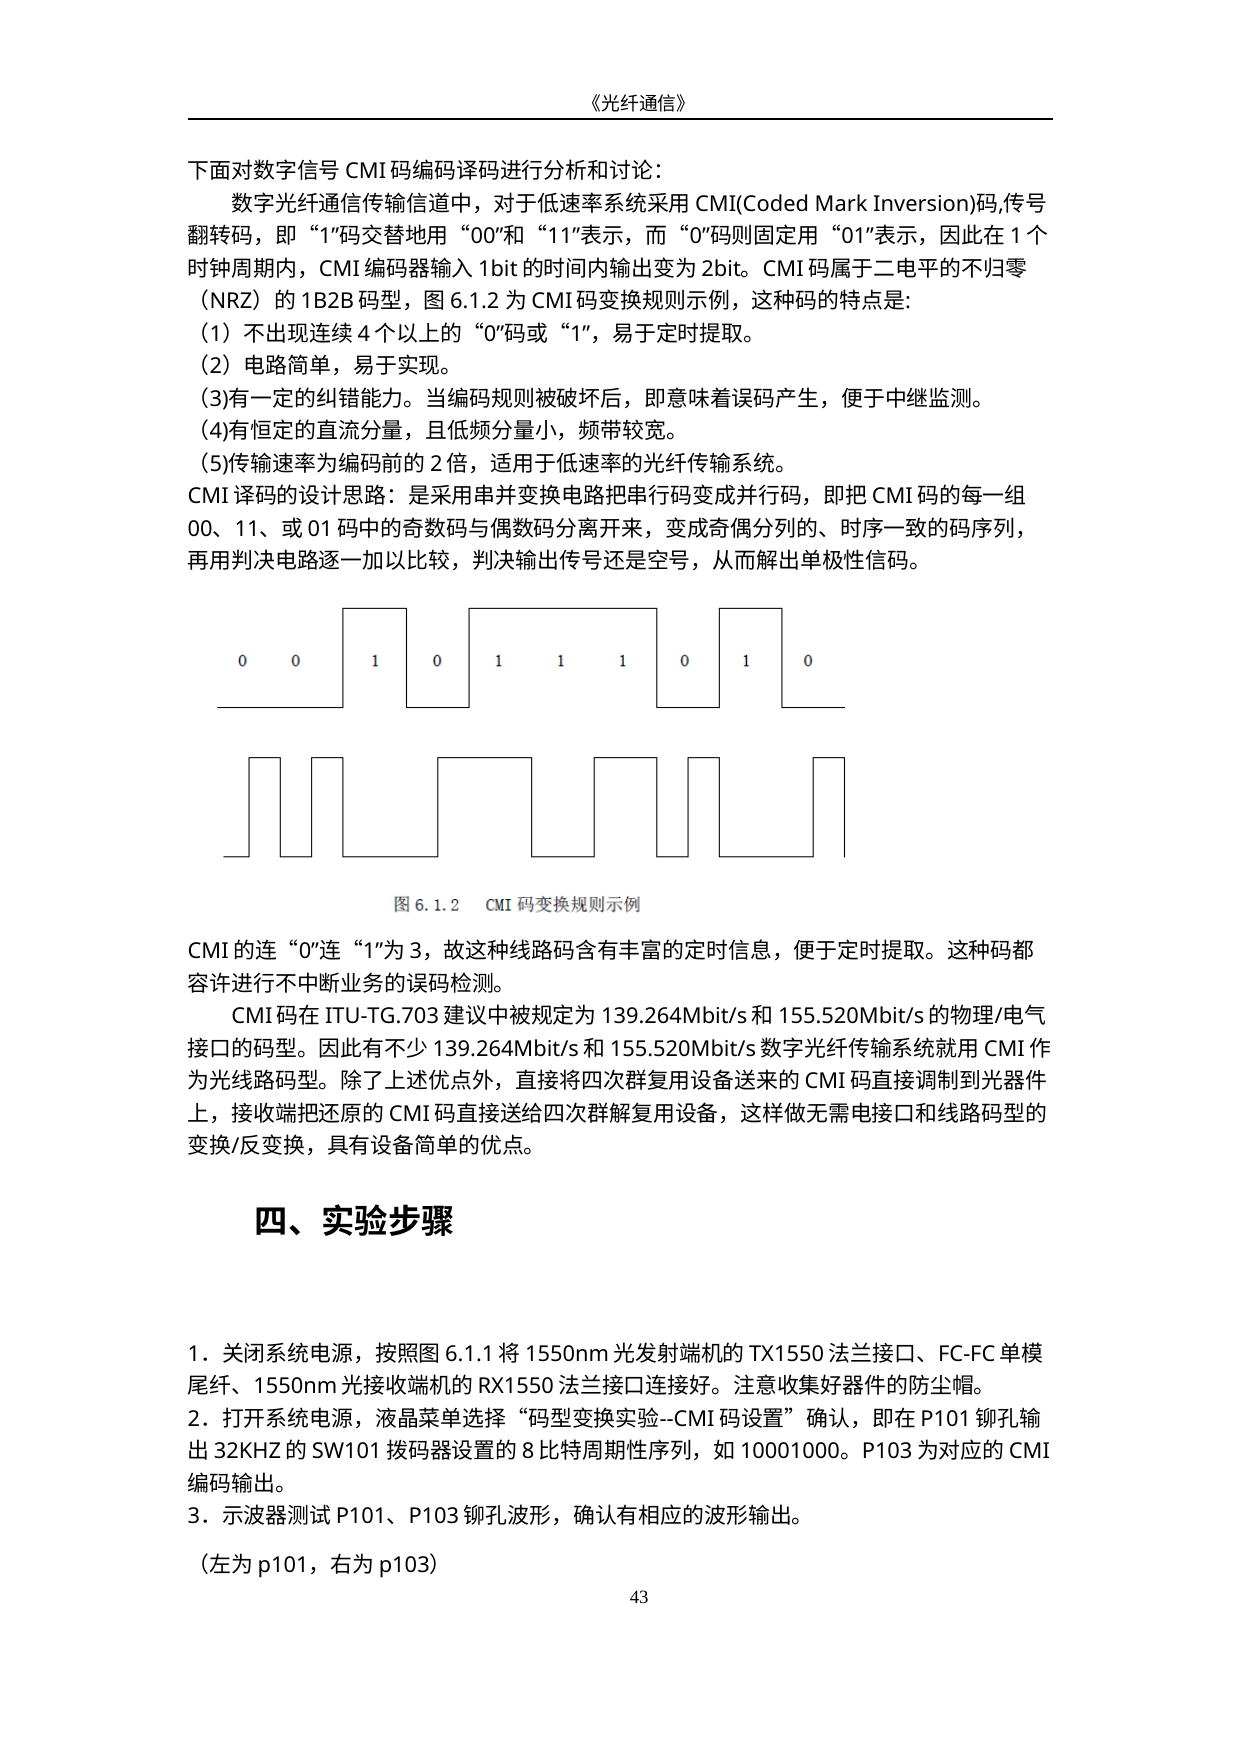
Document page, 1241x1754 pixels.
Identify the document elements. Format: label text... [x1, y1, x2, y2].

text 1．关闭系统电源，按照图6.1.1将1550nm光发射端机的TX1550法兰接口、FC-FC单模尾纤、1550nm光接收端机的RX1550法兰接口连接好。注意收集好器件的防尘帽。 [187, 1336, 1053, 1401]
text 数字光纤通信传输信道中，对于低速率系统采用CMI(Coded Mark Inversion)码,传号翻转码，即“1”码交替地用“00”和“11”表示，而“0”码则固定用“01”表示，因此在1个时钟周期内，CMI编码器输入1bit的时间内输出变为2bit。CMI码属于二电平的不归零（NRZ）的1B2B码型，图6.1.2 为CMI码变换规则示例，这种码的特点是: [187, 186, 1053, 316]
text （4)有恒定的直流分量，且低频分量小，频带较宽。 [187, 413, 1053, 446]
text （5)传输速率为编码前的2倍，适用于低速率的光纤传输系统。 [187, 446, 1053, 478]
text 2．打开系统电源，液晶菜单选择“码型变换实验--CMI码设置”确认，即在P101铆孔输出32KHZ的SW101拨码器设置的8比特周期性序列，如10001000。P103为对应的CMI编码输出。 [187, 1401, 1053, 1498]
text CMI的连“0”连“1”为3，故这种线路码含有丰富的定时信息，便于定时提取。这种码都容许进行不中断业务的误码检测。 [187, 933, 1053, 998]
text 3．示波器测试P101、P103铆孔波形，确认有相应的波形输出。 [187, 1498, 1053, 1531]
picture [187, 587, 917, 921]
text （1）不出现连续4个以上的“0”码或“1”，易于定时提取。 [187, 316, 1053, 348]
text 下面对数字信号CMI码编码译码进行分析和讨论： [187, 153, 1053, 186]
subtitle 四、实验步骤 [187, 1186, 1053, 1251]
text （2）电路简单，易于实现。 [187, 348, 1053, 381]
text CMI码在ITU-TG.703建议中被规定为139.264Mbit/s和155.520Mbit/s的物理/电气接口的码型。因此有不少139.264Mbit/s和155.520Mbit/s数字光纤传输系统就用CMI作为光线路码型。除了上述优点外，直接将四次群复用设备送来的CMI码直接调制到光器件上，接收端把还原的CMI码直接送给四次群解复用设备，这样做无需电接口和线路码型的变换/反变换，具有设备简单的优点。 [187, 998, 1053, 1161]
text （3)有一定的纠错能力。当编码规则被破坏后，即意味着误码产生，便于中继监测。 [187, 381, 1053, 413]
text CMI译码的设计思路：是采用串并变换电路把串行码变成并行码，即把CMI码的每一组00、11、或01码中的奇数码与偶数码分离开来，变成奇偶分列的、时序一致的码序列，再用判决电路逐一加以比较，判决输出传号还是空号，从而解出单极性信码。 [187, 478, 1053, 576]
text （左为p101，右为p103） [187, 1546, 1053, 1579]
